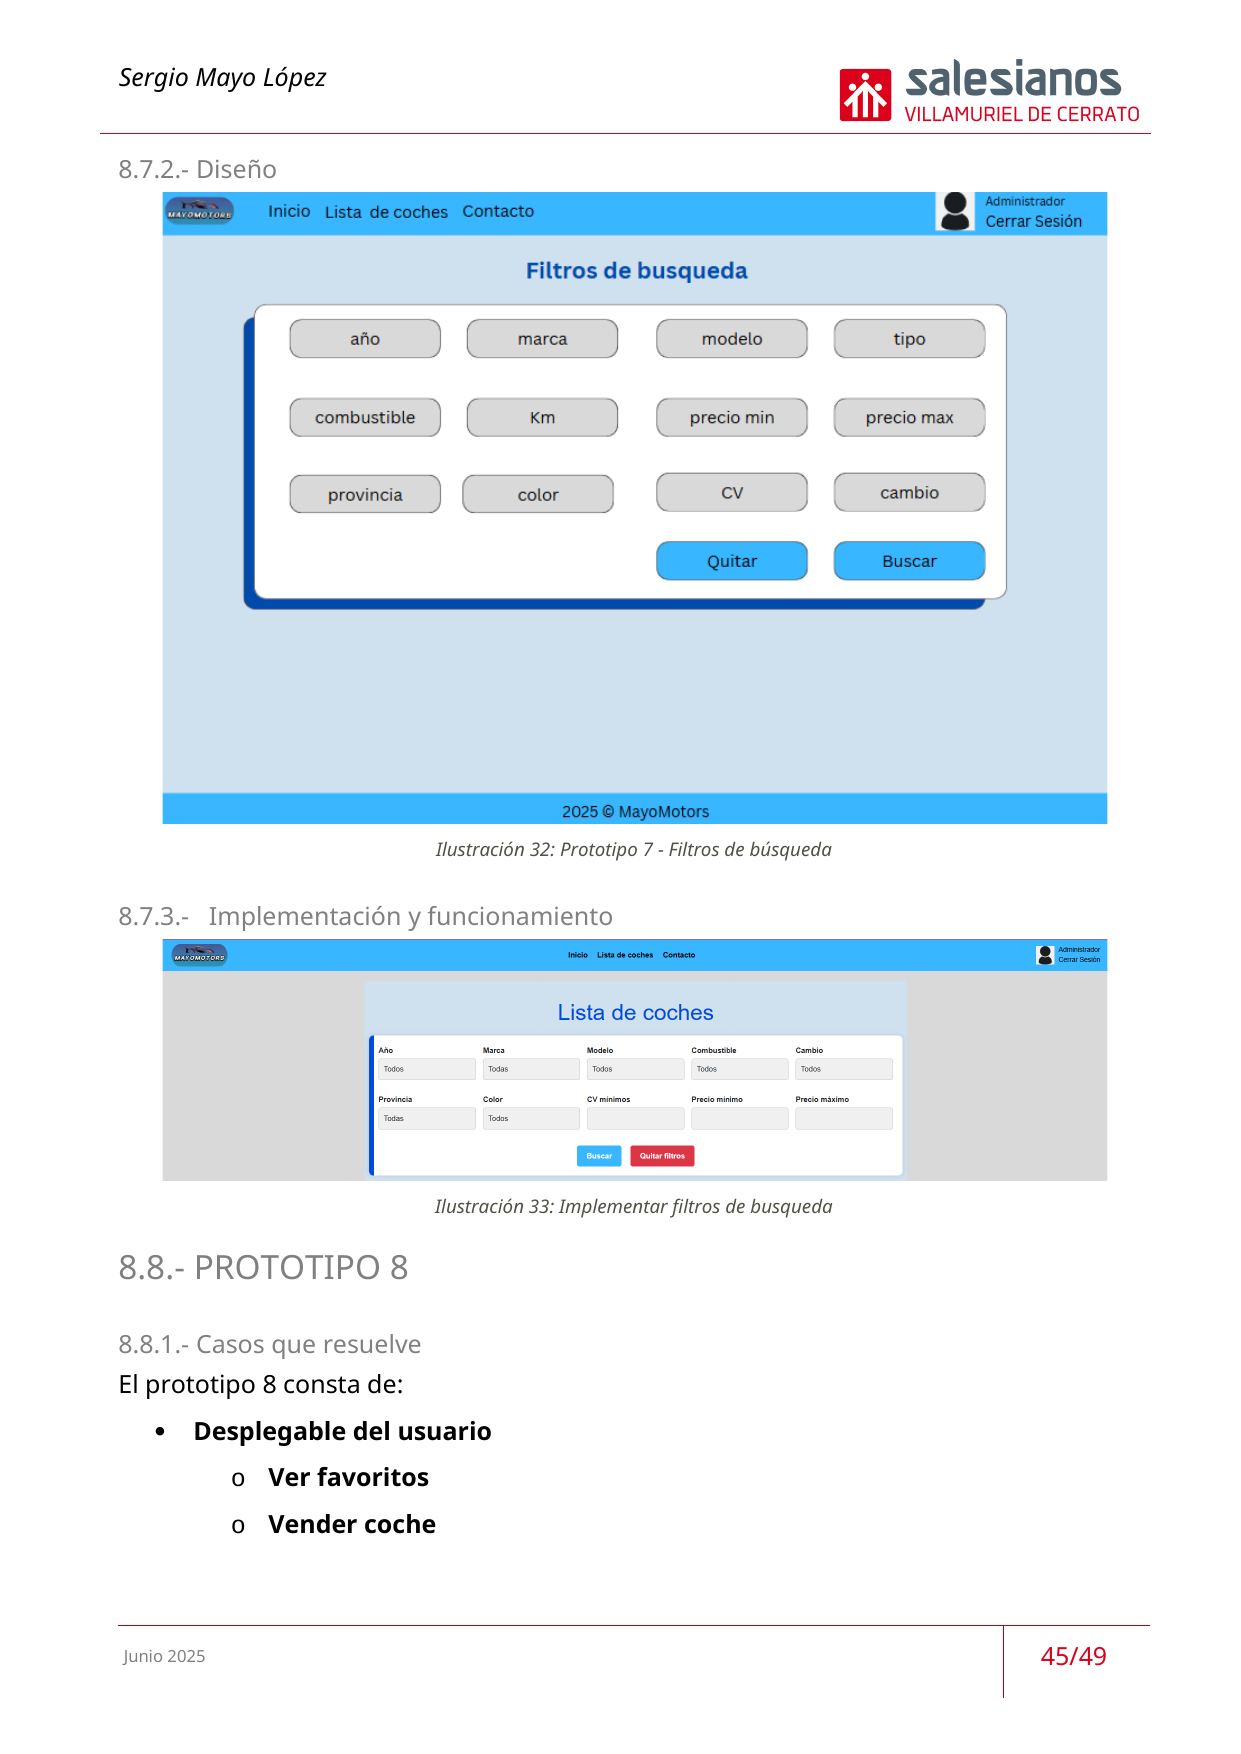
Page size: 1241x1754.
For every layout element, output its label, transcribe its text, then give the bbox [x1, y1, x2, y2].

text Ilustración 32: Prototipo 7 - Filtros de búsqueda [118, 836, 1152, 862]
picture [839, 59, 1140, 126]
list Ver favoritos [231, 1460, 1152, 1494]
subtitle Casos que resuelve [118, 1326, 1152, 1360]
subtitle Diseño [118, 152, 1152, 186]
subtitle prototipo 8 [118, 1243, 1152, 1289]
subtitle Implementación y funcionamiento [118, 899, 1152, 933]
picture [162, 192, 1108, 824]
text Ilustración 33: Implementar filtros de busqueda [118, 1193, 1152, 1218]
text El prototipo 8 consta de: [118, 1367, 1152, 1401]
list Desplegable del usuario [156, 1413, 1152, 1447]
list Vender coche [231, 1507, 1152, 1541]
picture [162, 939, 1108, 1181]
